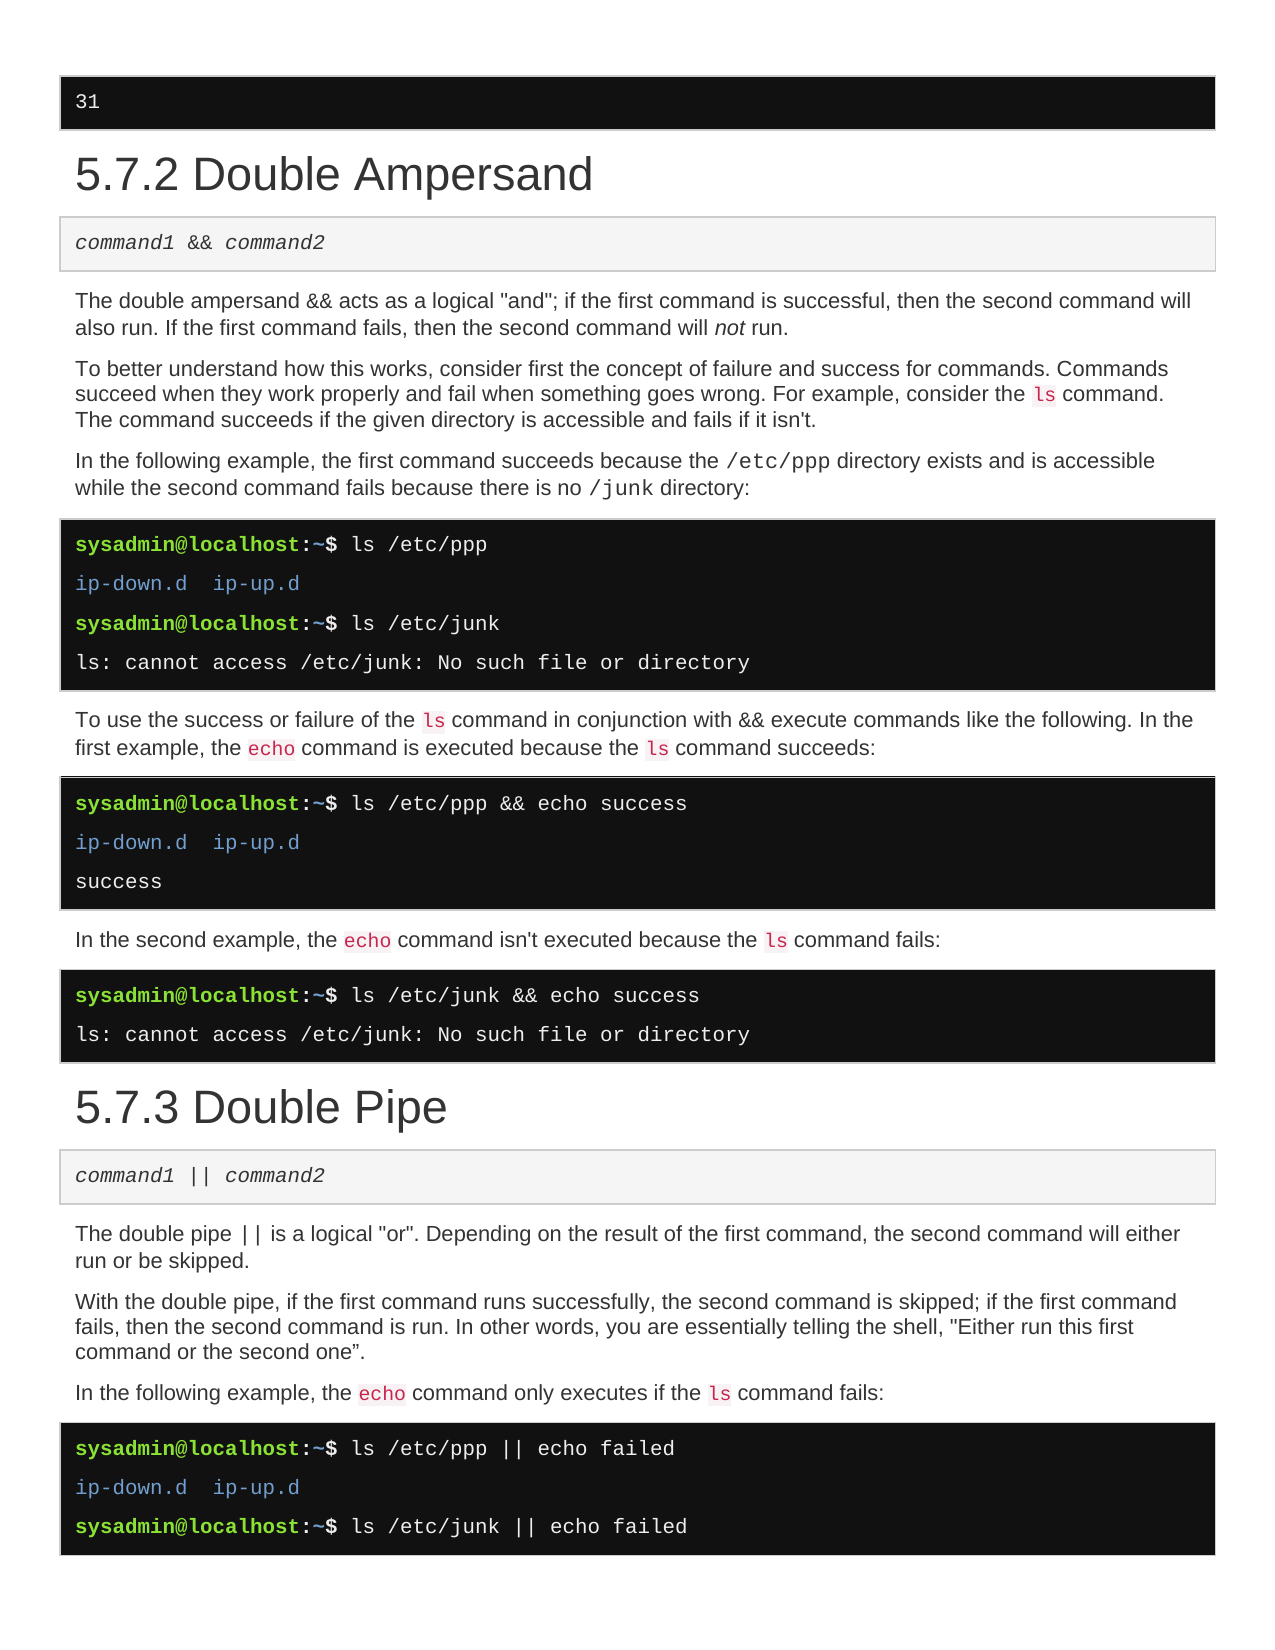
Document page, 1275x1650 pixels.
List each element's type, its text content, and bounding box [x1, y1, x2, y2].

text In the following example, the echo command only executes if the ls command fails: [75, 1380, 1200, 1406]
text ip-down.d ip-up.d [61, 557, 1215, 596]
text sysadmin@localhost:~$ ls /etc/junk && echo success [61, 970, 1215, 1008]
text command1 || command2 [61, 1151, 1215, 1203]
text ip-down.d ip-up.d [61, 1461, 1215, 1500]
text ls: cannot access /etc/junk: No such file or directory [61, 1008, 1215, 1062]
subtitle 5.7.3 Double Pipe [75, 1079, 1200, 1133]
text sysadmin@localhost:~$ ls /etc/ppp [61, 520, 1215, 557]
text sysadmin@localhost:~$ ls /etc/ppp && echo success [61, 778, 1215, 816]
text command1 && command2 [61, 218, 1215, 270]
text 31 [61, 77, 1215, 129]
subtitle 5.7.2 Double Ampersand [75, 147, 1200, 201]
text In the following example, the first command succeeds because the /etc/ppp directory exists and is accessible while the second command fails because there is no /junk directory: [75, 448, 1200, 502]
text To use the success or failure of the ls command in conjunction with && execute commands like the following. In the first example, the echo command is executed because the ls command succeeds: [75, 707, 1200, 761]
text success [61, 855, 1215, 909]
text sysadmin@localhost:~$ ls /etc/ppp || echo failed [61, 1423, 1215, 1461]
text To better understand how this works, consider first the concept of failure and success for commands. Commands succeed when they work properly and fail when something goes wrong. For example, consider the ls command. The command succeeds if the given directory is accessible and fails if it isn't. [75, 356, 1200, 432]
text ip-down.d ip-up.d [61, 816, 1215, 855]
text The double ampersand && acts as a logical "and"; if the first command is successful, then the second command will also run. If the first command fails, then the second command will not run. [75, 288, 1200, 340]
text With the double pipe, if the first command runs successfully, the second command is skipped; if the first command fails, then the second command is run. In other words, you are essentially telling the shell, "Either run this first command or the second one”. [75, 1288, 1200, 1364]
text sysadmin@localhost:~$ ls /etc/junk || echo failed [61, 1500, 1215, 1555]
text In the second example, the echo command isn't executed because the ls command fails: [75, 927, 1200, 953]
text sysadmin@localhost:~$ ls /etc/junk [61, 596, 1215, 636]
text ls: cannot access /etc/junk: No such file or directory [61, 636, 1215, 690]
text The double pipe || is a logical "or". Depending on the result of the first command, the second command will either run or be skipped. [75, 1221, 1200, 1273]
